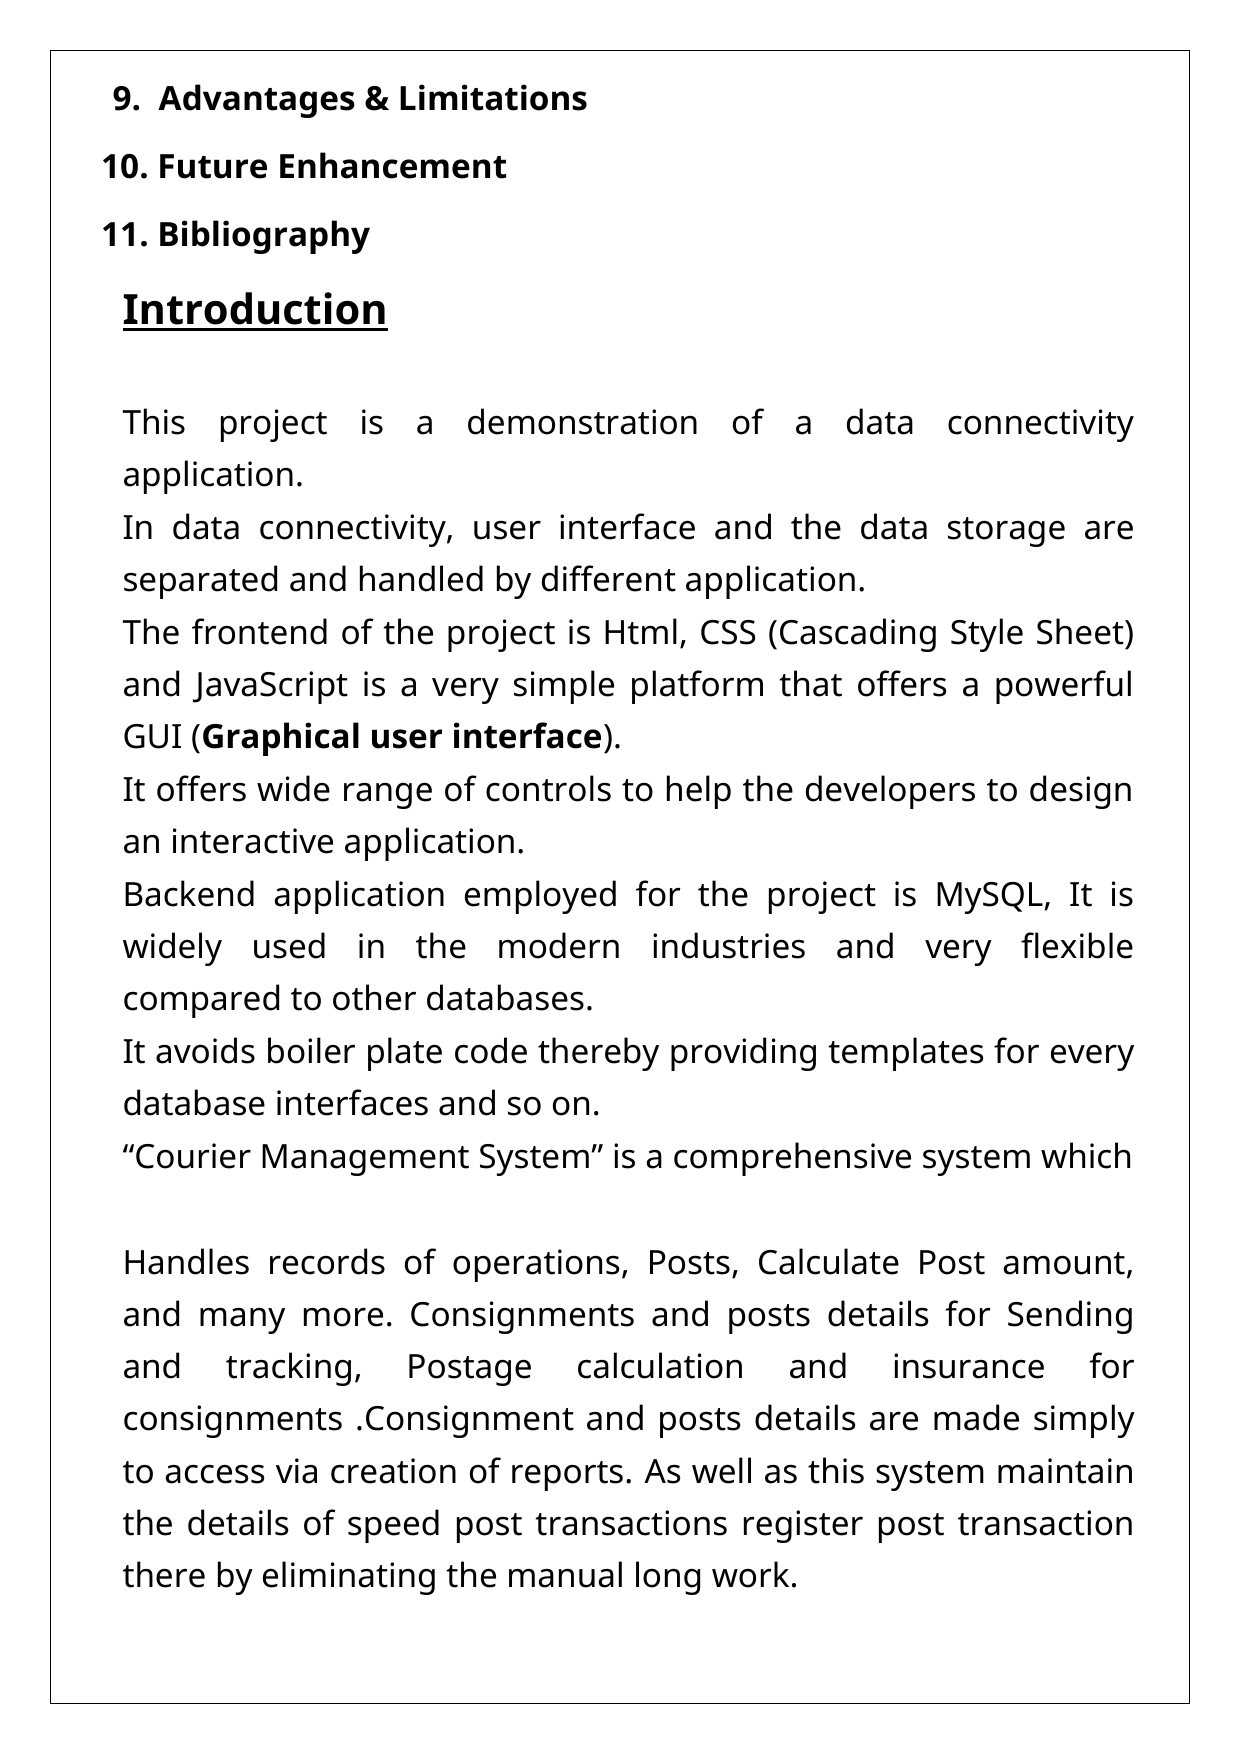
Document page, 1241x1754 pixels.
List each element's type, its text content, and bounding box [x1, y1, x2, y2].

text This project is a demonstration of a data connectivity application. [122, 399, 1136, 496]
text The frontend of the project is Html, CSS (Cascading Style Sheet) and JavaScript is a very simple platform that offers a powerful GUI (Graphical user interface). [122, 609, 1136, 758]
text 10. Future Enhancement [75, 143, 1165, 188]
text It avoids boiler plate code thereby providing templates for every database interfaces and so on. [122, 1028, 1136, 1126]
text Backend application employed for the project is MySQL, It is widely used in the modern industries and very flexible compared to other databases. [122, 871, 1136, 1021]
list Advantages & Limitations [112, 75, 1165, 120]
text It offers wide range of controls to help the developers to design an interactive application. [122, 766, 1136, 863]
text 11. Bibliography [75, 211, 1165, 257]
text “Courier Management System” is a comprehensive system which [122, 1133, 1136, 1178]
text Introduction [122, 280, 1136, 337]
text In data connectivity, user interface and the data storage are separated and handled by different application. [122, 504, 1136, 601]
text Handles records of operations, Posts, Calculate Post amount, and many more. Consignments and posts details for Sending and tracking, Postage calculation and insurance for consignments .Consignment and posts details are made simply to access via creation of reports. As well as this system maintain the details of speed post transactions register post transaction there by eliminating the manual long work. [122, 1239, 1136, 1597]
